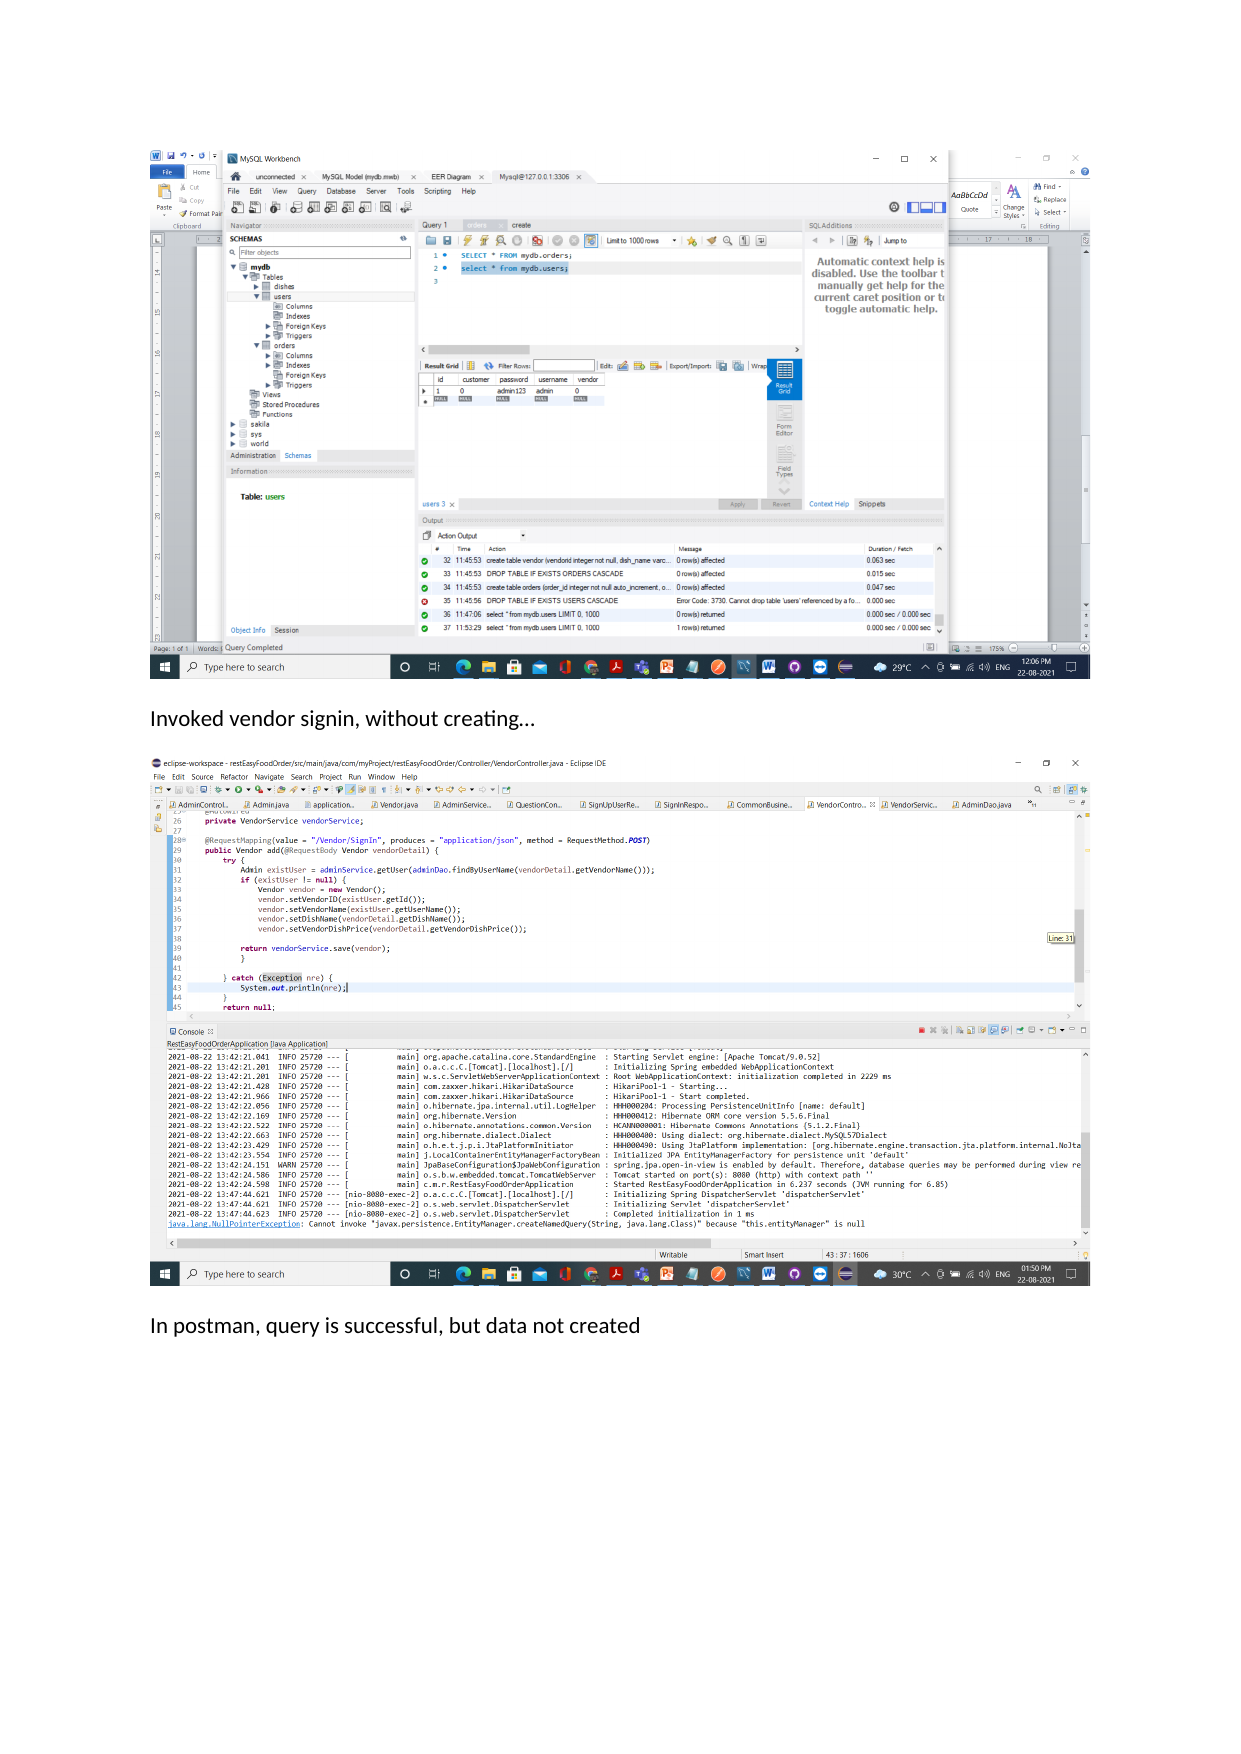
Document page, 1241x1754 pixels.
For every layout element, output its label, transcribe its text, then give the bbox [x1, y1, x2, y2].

picture [150, 150, 1091, 679]
text In postman, query is successful, but data not created [150, 1311, 1090, 1339]
text Invoked vendor signin, without creating… [150, 704, 1090, 732]
picture [150, 756, 1091, 1286]
